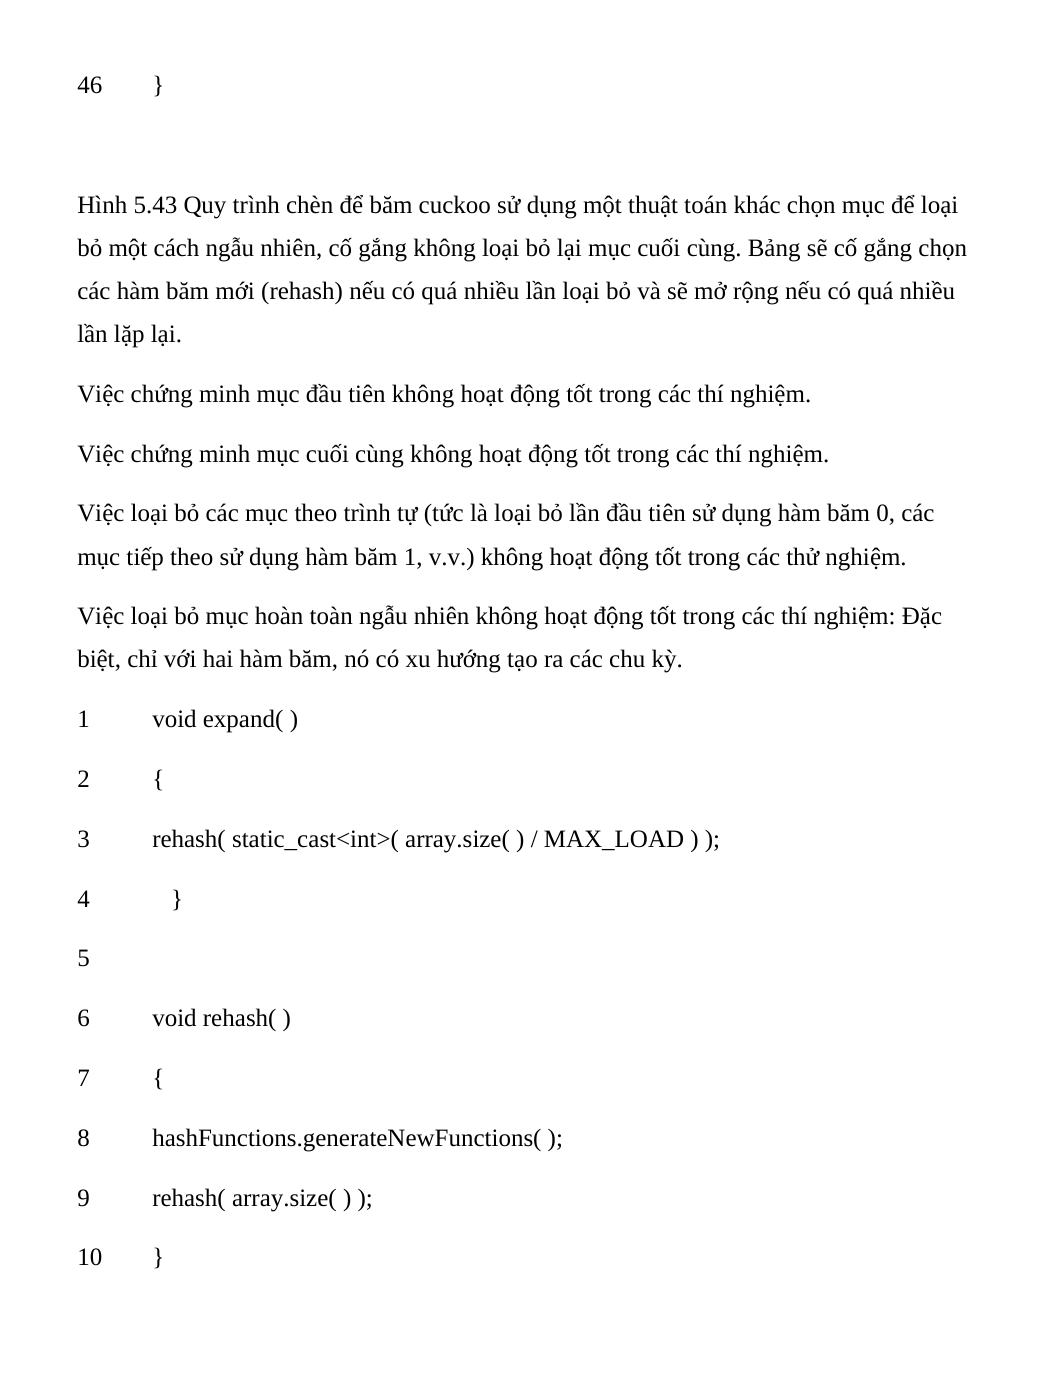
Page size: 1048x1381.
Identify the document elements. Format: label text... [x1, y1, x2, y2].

text Việc loại bỏ các mục theo trình tự (tức là loại bỏ lần đầu tiên sử dụng hàm băm 0, các mục tiếp theo sử dụng hàm băm 1, v.v.) không hoạt động tốt trong các thử nghiệm. [77, 498, 972, 570]
text 3 rehash( static_cast<int>( array.size( ) / MAX_LOAD ) ); [77, 824, 972, 853]
text Việc chứng minh mục đầu tiên không hoạt động tốt trong các thí nghiệm. [77, 379, 972, 408]
text 4 } [77, 884, 972, 912]
text 9 rehash( array.size( ) ); [77, 1183, 972, 1211]
text 7 { [77, 1063, 972, 1092]
text 1 void expand( ) [77, 704, 972, 733]
text 5 [77, 943, 972, 972]
text 46 } [77, 70, 972, 99]
text 8 hashFunctions.generateNewFunctions( ); [77, 1123, 972, 1152]
text 2 { [77, 764, 972, 793]
text Hình 5.43 Quy trình chèn để băm cuckoo sử dụng một thuật toán khác chọn mục để loại bỏ một cách ngẫu nhiên, cố gắng không loại bỏ lại mục cuối cùng. Bảng sẽ cố gắng chọn các hàm băm mới (rehash) nếu có quá nhiều lần loại bỏ và sẽ mở rộng nếu có quá nhiều lần lặp lại. [77, 190, 972, 348]
text Việc loại bỏ mục hoàn toàn ngẫu nhiên không hoạt động tốt trong các thí nghiệm: Đặc biệt, chỉ với hai hàm băm, nó có xu hướng tạo ra các chu kỳ. [77, 601, 972, 673]
text 6 void rehash( ) [77, 1003, 972, 1032]
text Việc chứng minh mục cuối cùng không hoạt động tốt trong các thí nghiệm. [77, 439, 972, 467]
text 10 } [77, 1242, 972, 1271]
